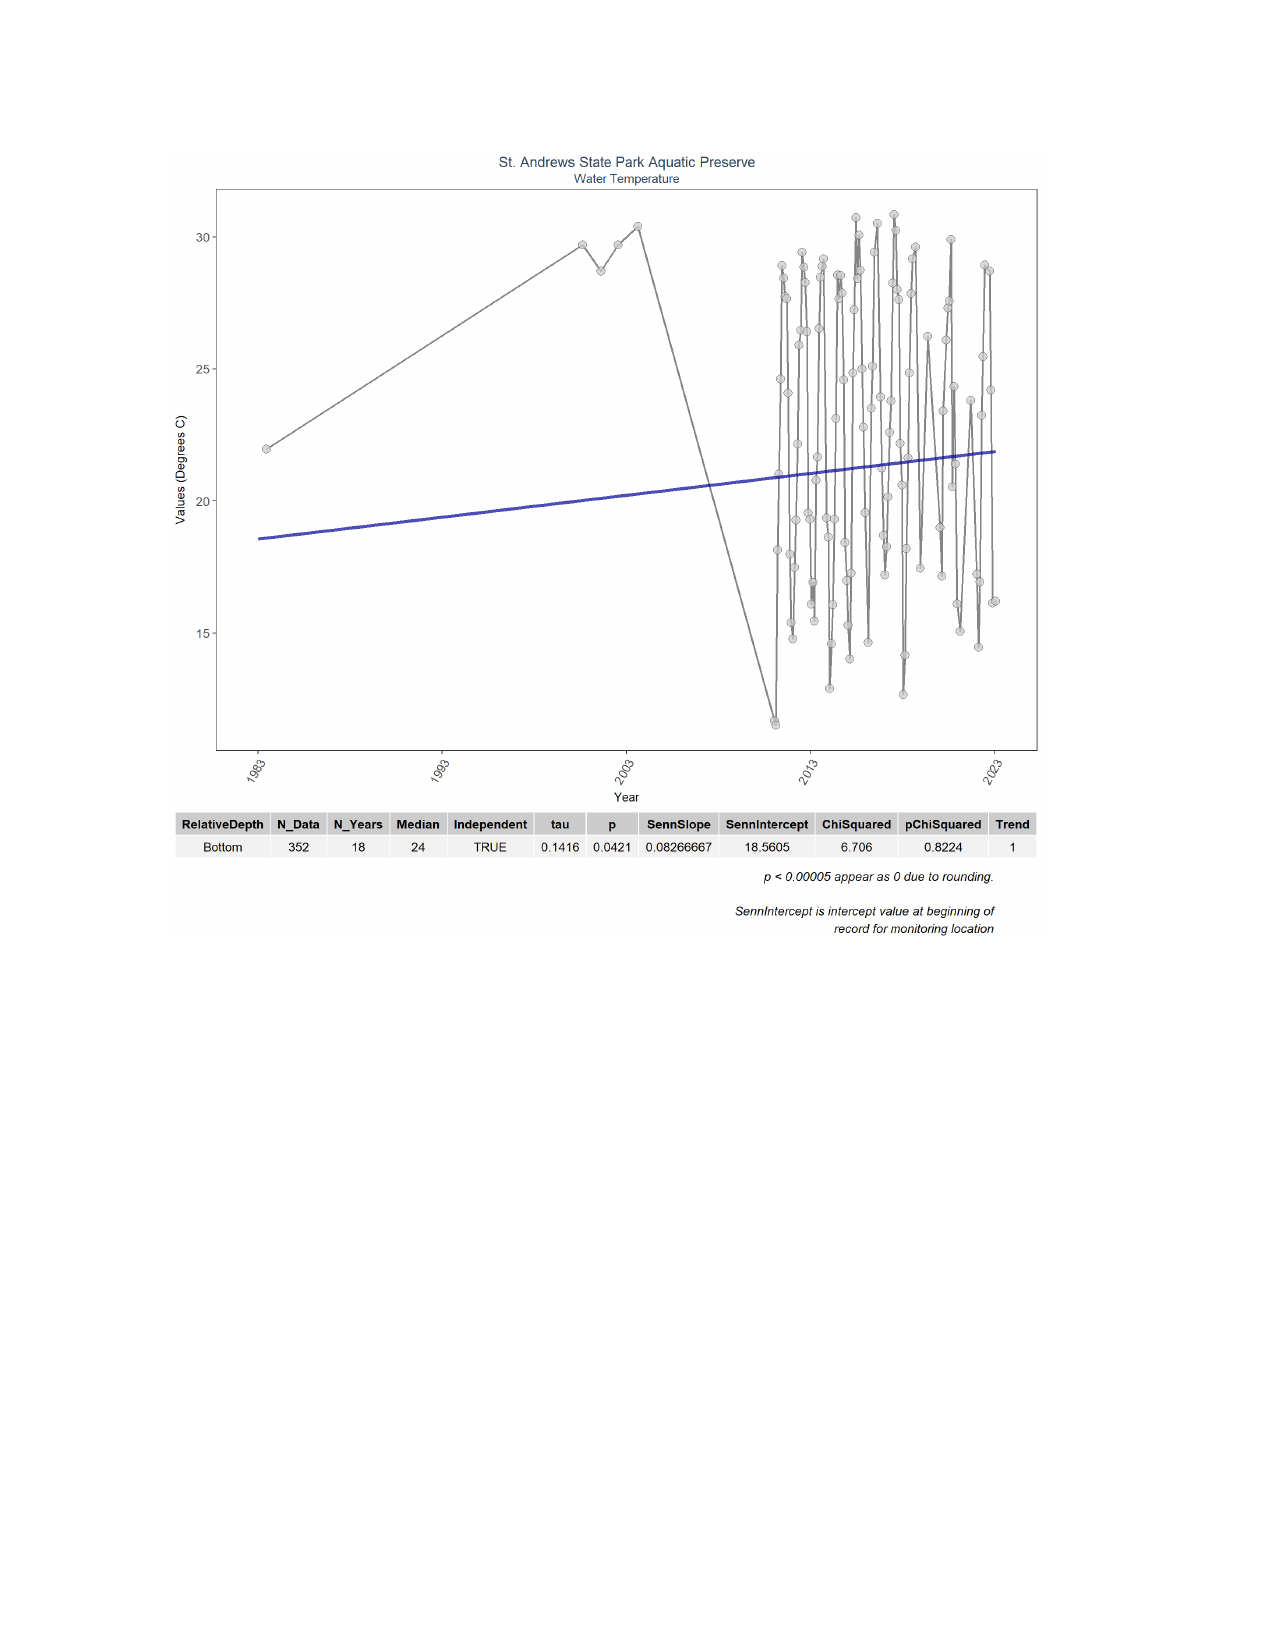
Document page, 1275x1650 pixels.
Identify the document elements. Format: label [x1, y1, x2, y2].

picture [168, 150, 1044, 938]
